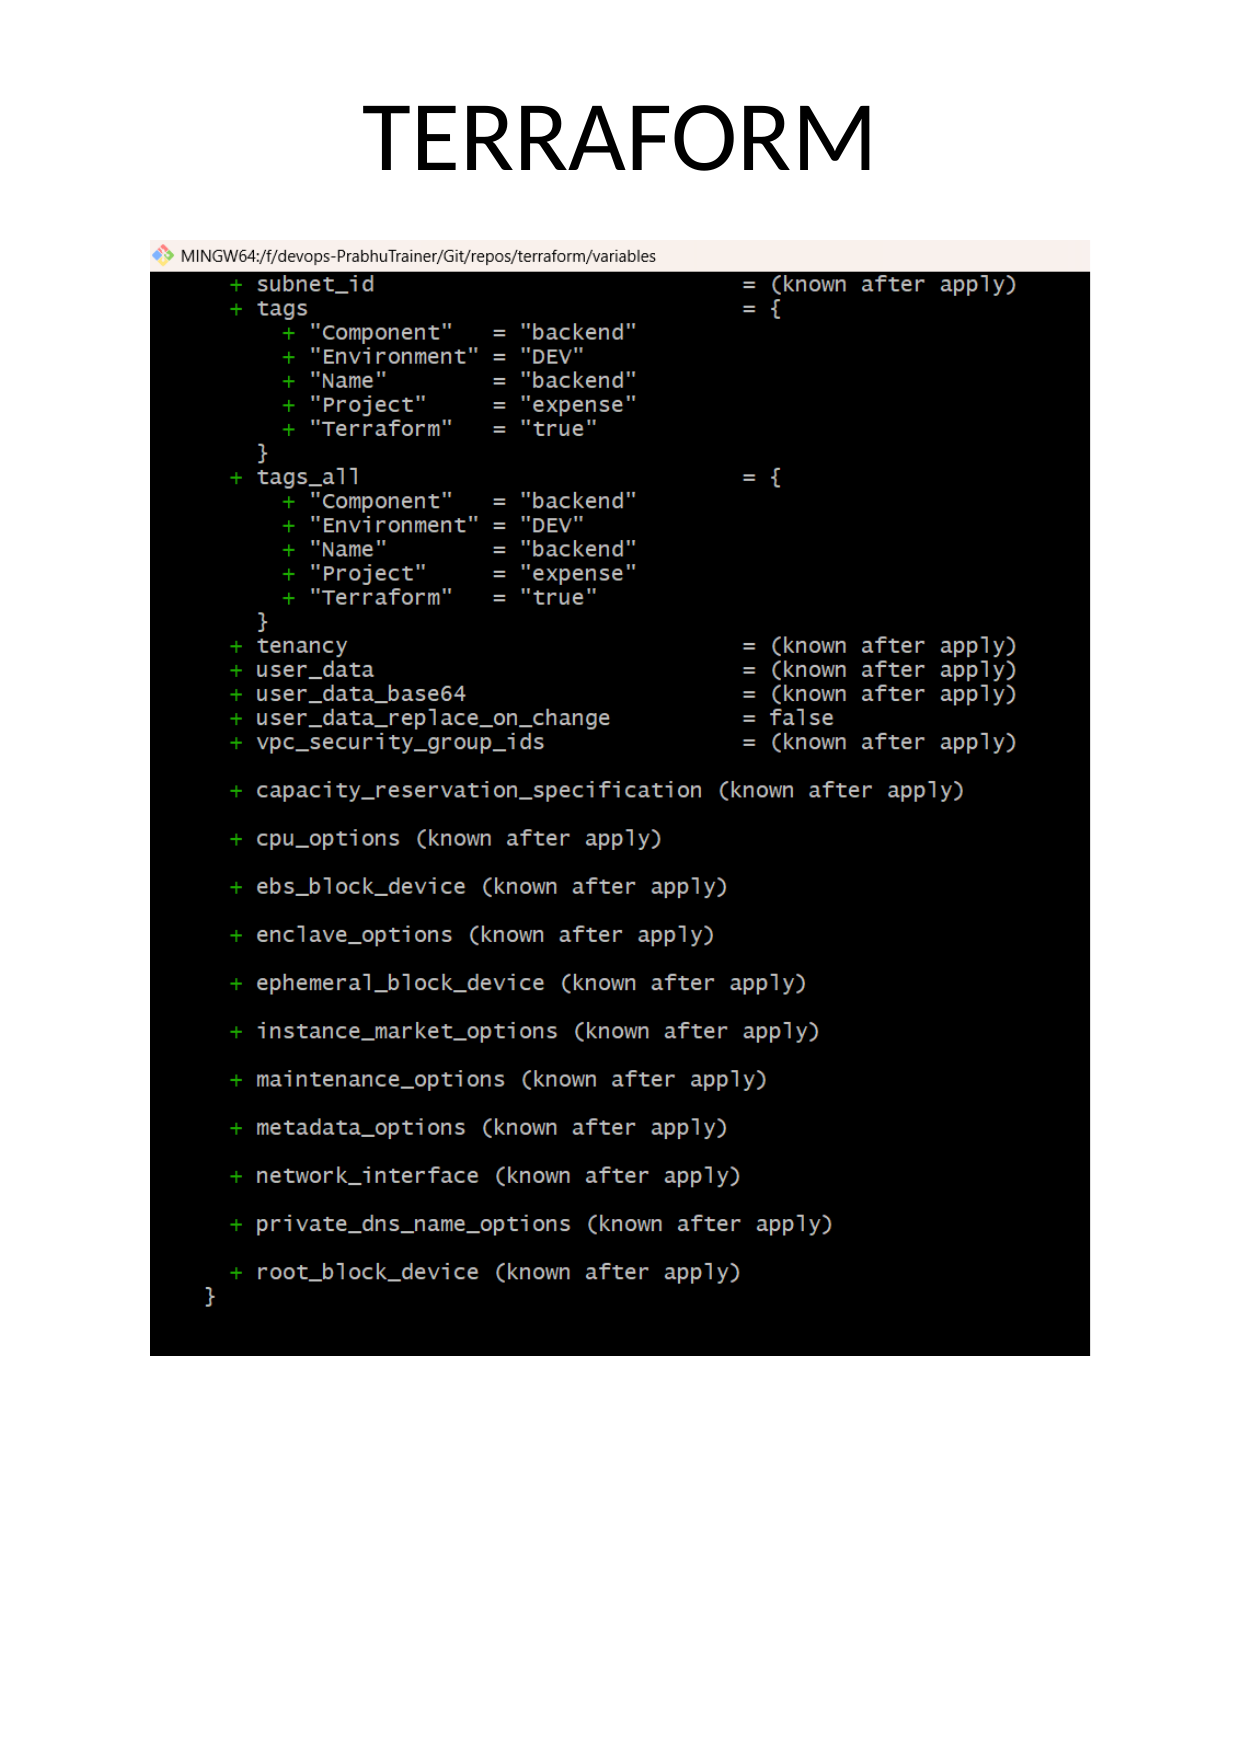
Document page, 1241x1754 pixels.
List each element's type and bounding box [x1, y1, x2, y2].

picture [150, 240, 1091, 1356]
